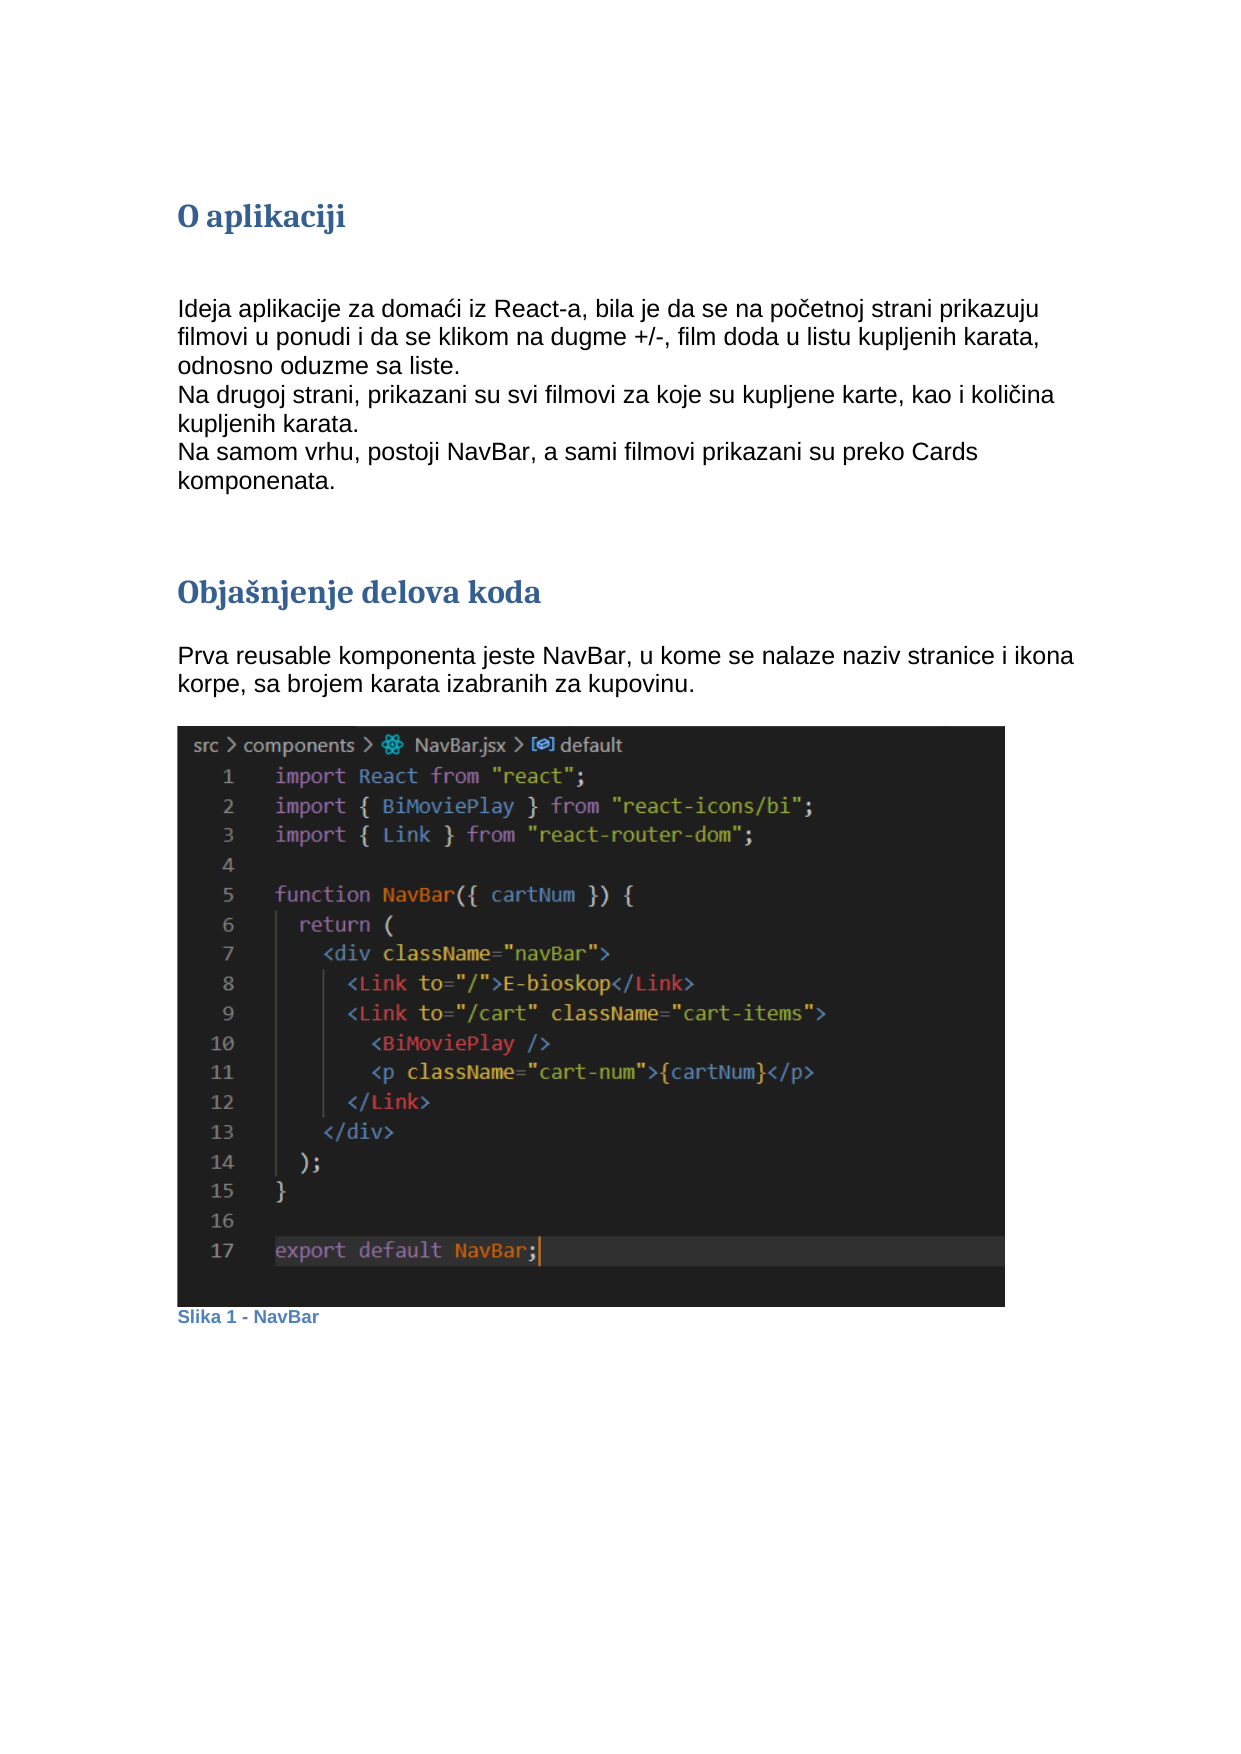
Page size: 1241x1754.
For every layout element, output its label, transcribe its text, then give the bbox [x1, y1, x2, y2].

subtitle O aplikaciji [177, 198, 1092, 236]
text Na samom vrhu, postoji NavBar, a sami filmovi prikazani su preko Cards komponenata. [177, 437, 1092, 495]
text Prva reusable komponenta jeste NavBar, u kome se nalaze naziv stranice i ikona korpe, sa brojem karata izabranih za kupovinu. [177, 641, 1092, 698]
picture [177, 726, 1005, 1307]
text Na drugoj strani, prikazani su svi filmovi za koje su kupljene karte, kao i količina kupljenih karata. [177, 380, 1092, 437]
text Ideja aplikacije za domaći iz React-a, bila je da se na početnoj strani prikazuju filmovi u ponudi i da se klikom na dugme +/-, film doda u listu kupljenih karata, odnosno oduzme sa liste. [177, 293, 1092, 380]
subtitle Objašnjenje delova koda [177, 573, 1092, 612]
text Slika 1 - NavBar [177, 1306, 1092, 1328]
